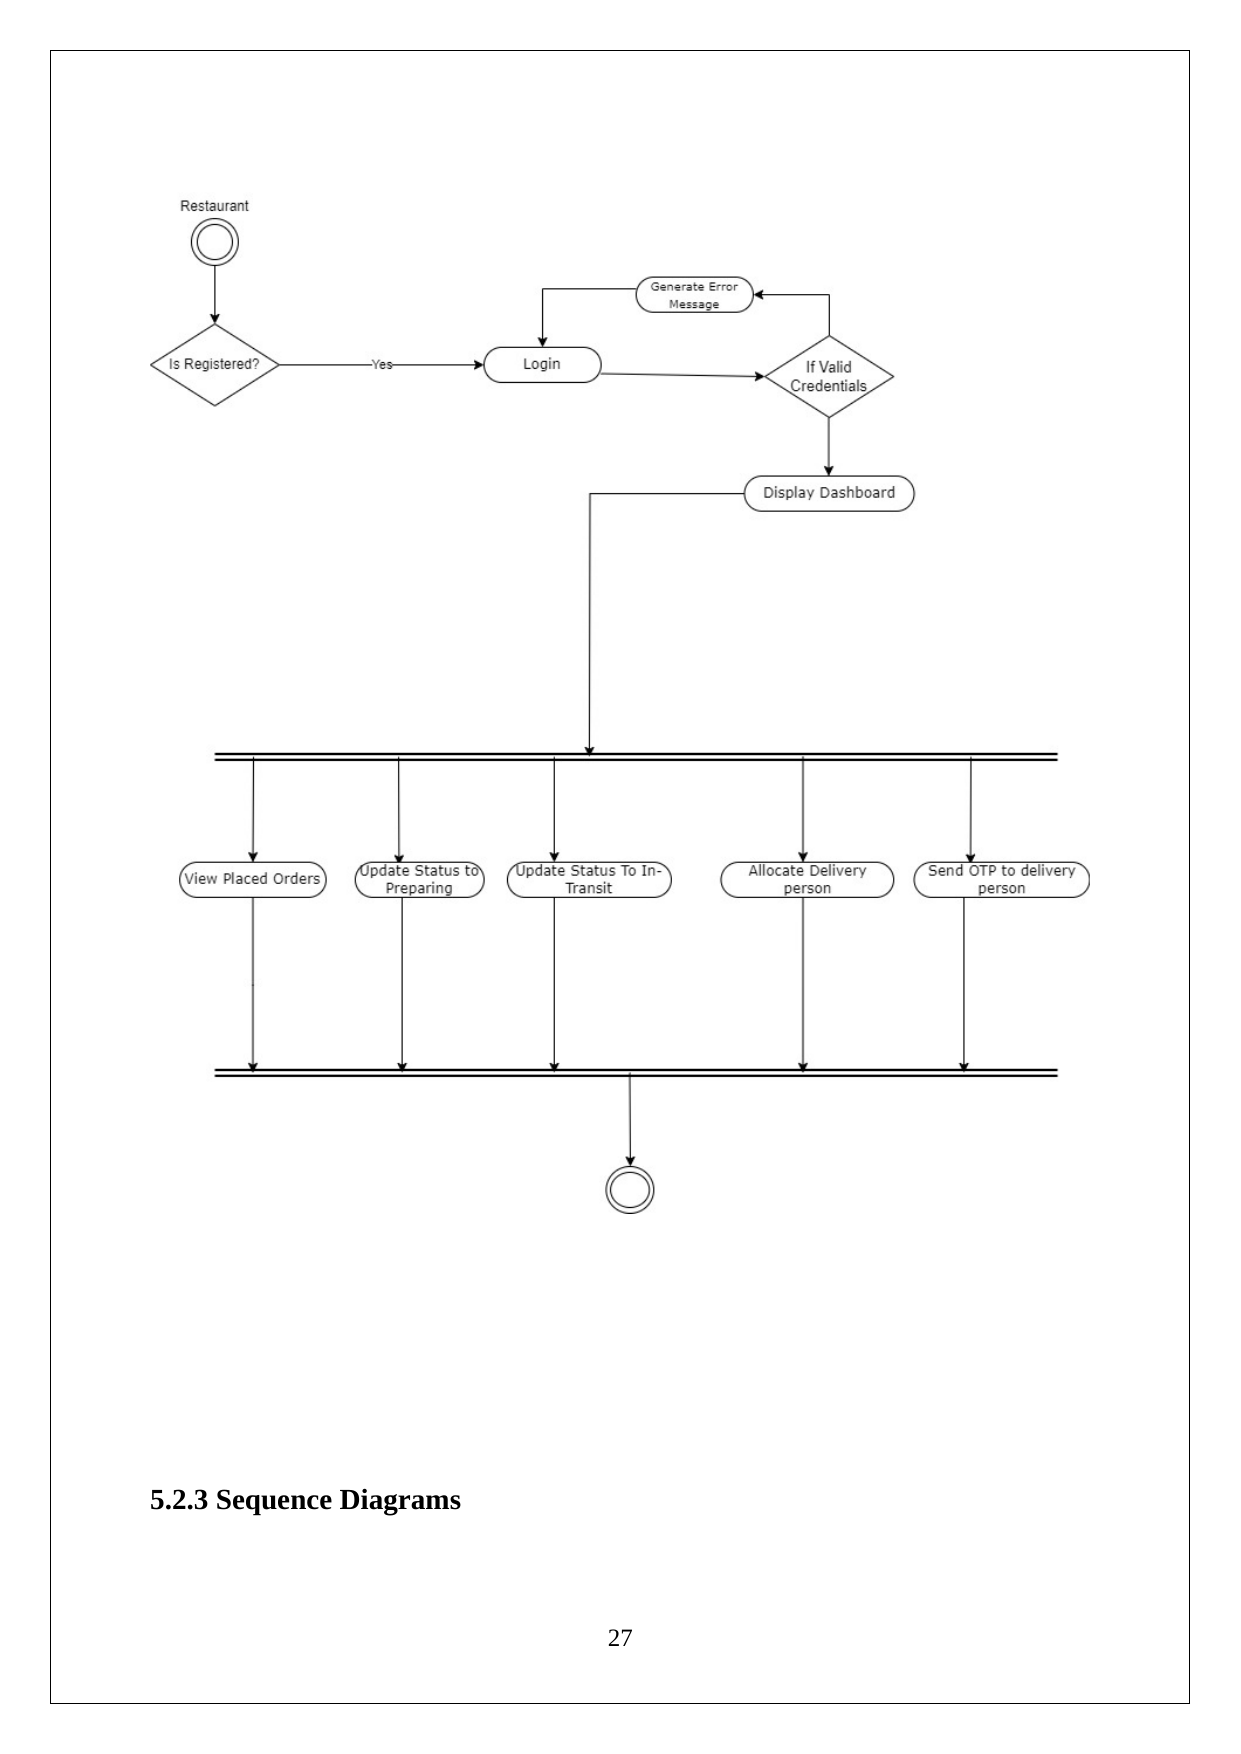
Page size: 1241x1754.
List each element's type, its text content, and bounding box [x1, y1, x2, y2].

text 5.2.3 Sequence Diagrams [150, 1482, 1090, 1515]
picture [150, 183, 1090, 1214]
